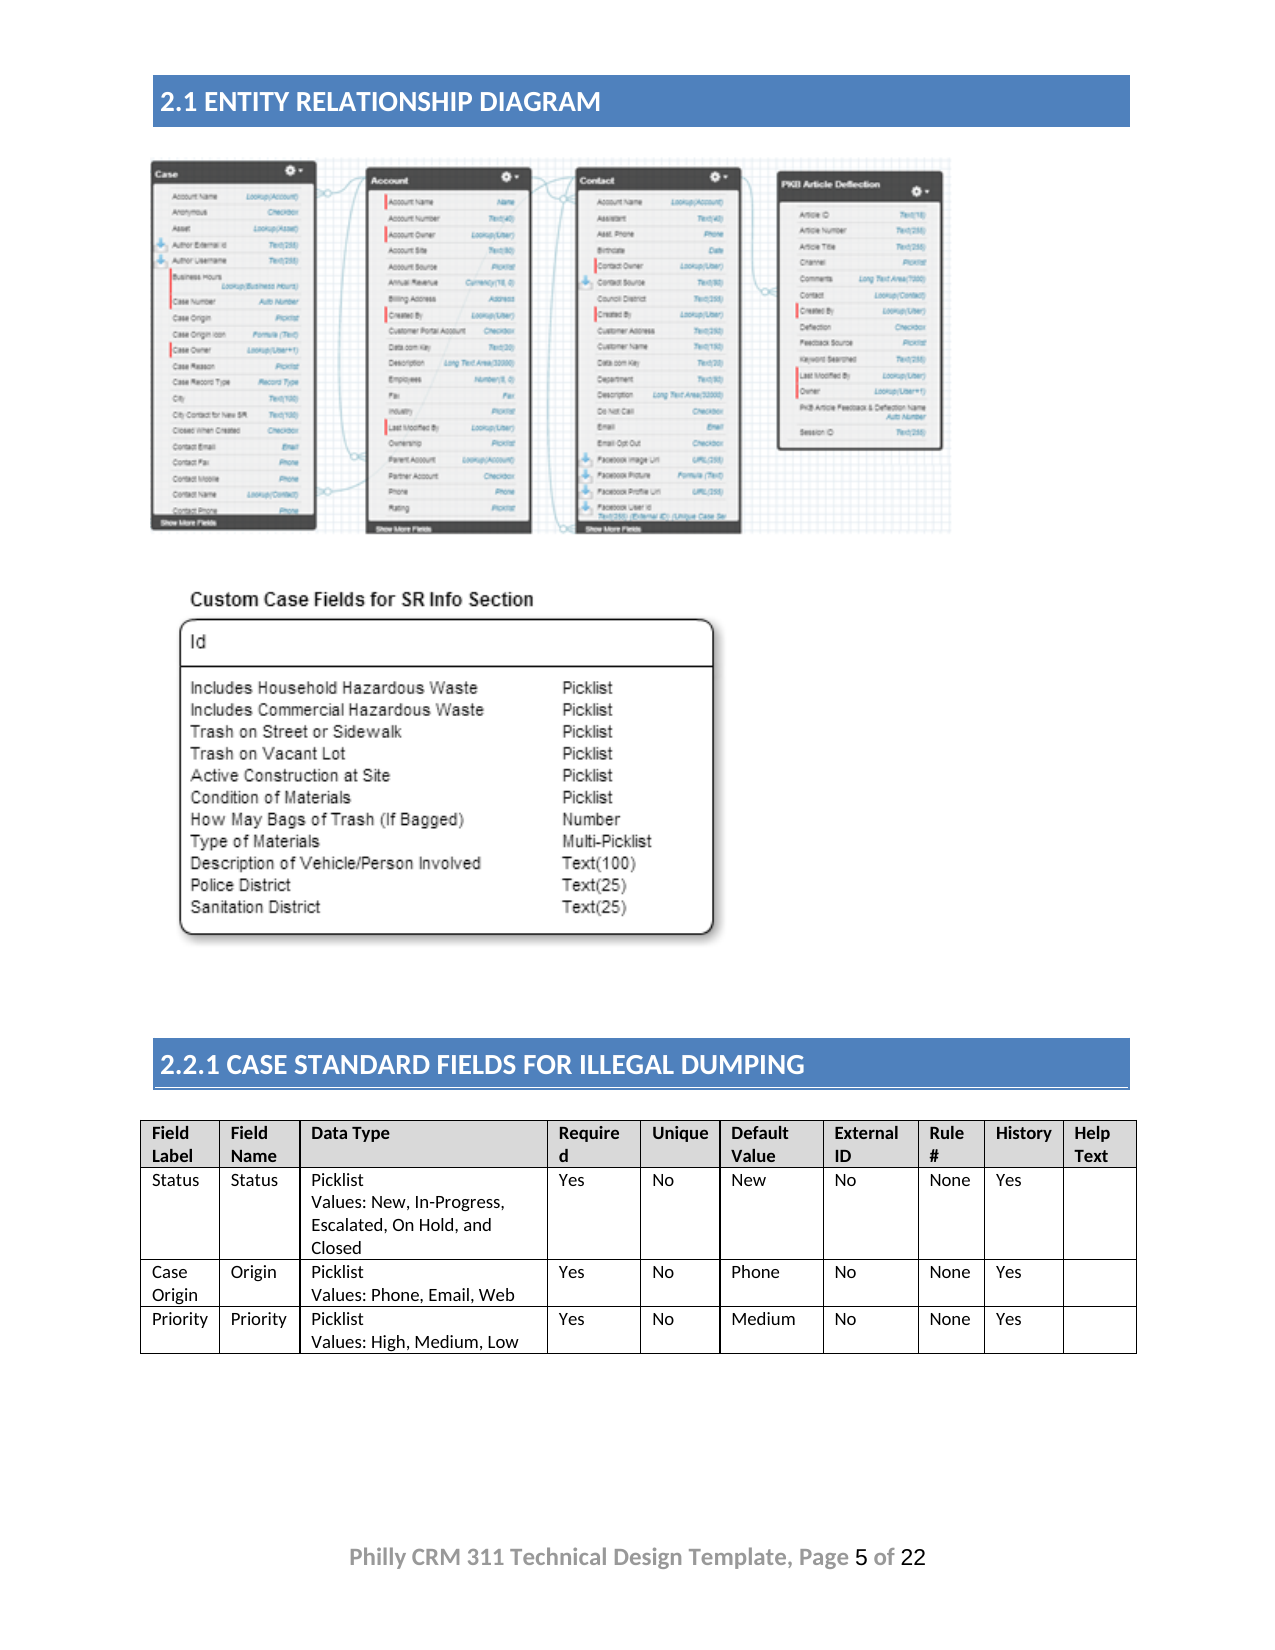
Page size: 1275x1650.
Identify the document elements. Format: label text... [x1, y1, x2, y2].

table_cell New [721, 1168, 823, 1259]
table_cell No [641, 1307, 719, 1353]
table_cell Picklist Values: New, In-Progress, Escalated, On Hold, and Closed [301, 1168, 547, 1259]
table_cell No [824, 1307, 918, 1353]
table_cell No [824, 1260, 918, 1306]
table_cell Origin [220, 1260, 299, 1306]
picture [150, 157, 952, 539]
table_cell Yes [985, 1260, 1063, 1306]
table_cell Status [220, 1168, 299, 1259]
table_header Unique [641, 1121, 719, 1167]
table_cell No [641, 1260, 719, 1306]
table_cell Medium [721, 1307, 823, 1353]
table_cell No [641, 1168, 719, 1259]
table_cell [1064, 1260, 1136, 1306]
table_cell None [919, 1260, 984, 1306]
table_cell Yes [548, 1307, 640, 1353]
table_header External ID [824, 1121, 918, 1167]
table_cell Yes [548, 1260, 640, 1306]
table_cell Priority [220, 1307, 299, 1353]
table_cell [1064, 1168, 1136, 1259]
table_cell No [824, 1168, 918, 1259]
table_header History [985, 1121, 1063, 1167]
table_cell Yes [985, 1307, 1063, 1353]
table_cell None [919, 1307, 984, 1353]
table_header Default Value [721, 1121, 823, 1167]
table_cell [1064, 1307, 1136, 1353]
table_header 2.2.1 CASE STANDARD FIELDS FOR ILLEGAL DUMPING [155, 1040, 1128, 1087]
table_header 2.1 ENTITY RELATIONSHIP DIAGRAM [155, 77, 1128, 125]
table_cell Picklist Values: Phone, Email, Web [301, 1260, 547, 1306]
table_cell Picklist Values: High, Medium, Low [301, 1307, 547, 1353]
table_cell Case Origin [141, 1260, 219, 1306]
table_header Required [548, 1121, 640, 1167]
picture [150, 572, 811, 1004]
table_cell Yes [548, 1168, 640, 1259]
table_cell Yes [985, 1168, 1063, 1259]
table_header Field Name [220, 1121, 299, 1167]
table_cell None [919, 1168, 984, 1259]
table_cell Priority [141, 1307, 219, 1353]
table_cell Status [141, 1168, 219, 1259]
table_header Data Type [301, 1121, 547, 1167]
table_header Help Text [1064, 1121, 1136, 1167]
table_header Field Label [141, 1121, 219, 1167]
table_cell Phone [721, 1260, 823, 1306]
table_header Rule # [919, 1121, 984, 1167]
